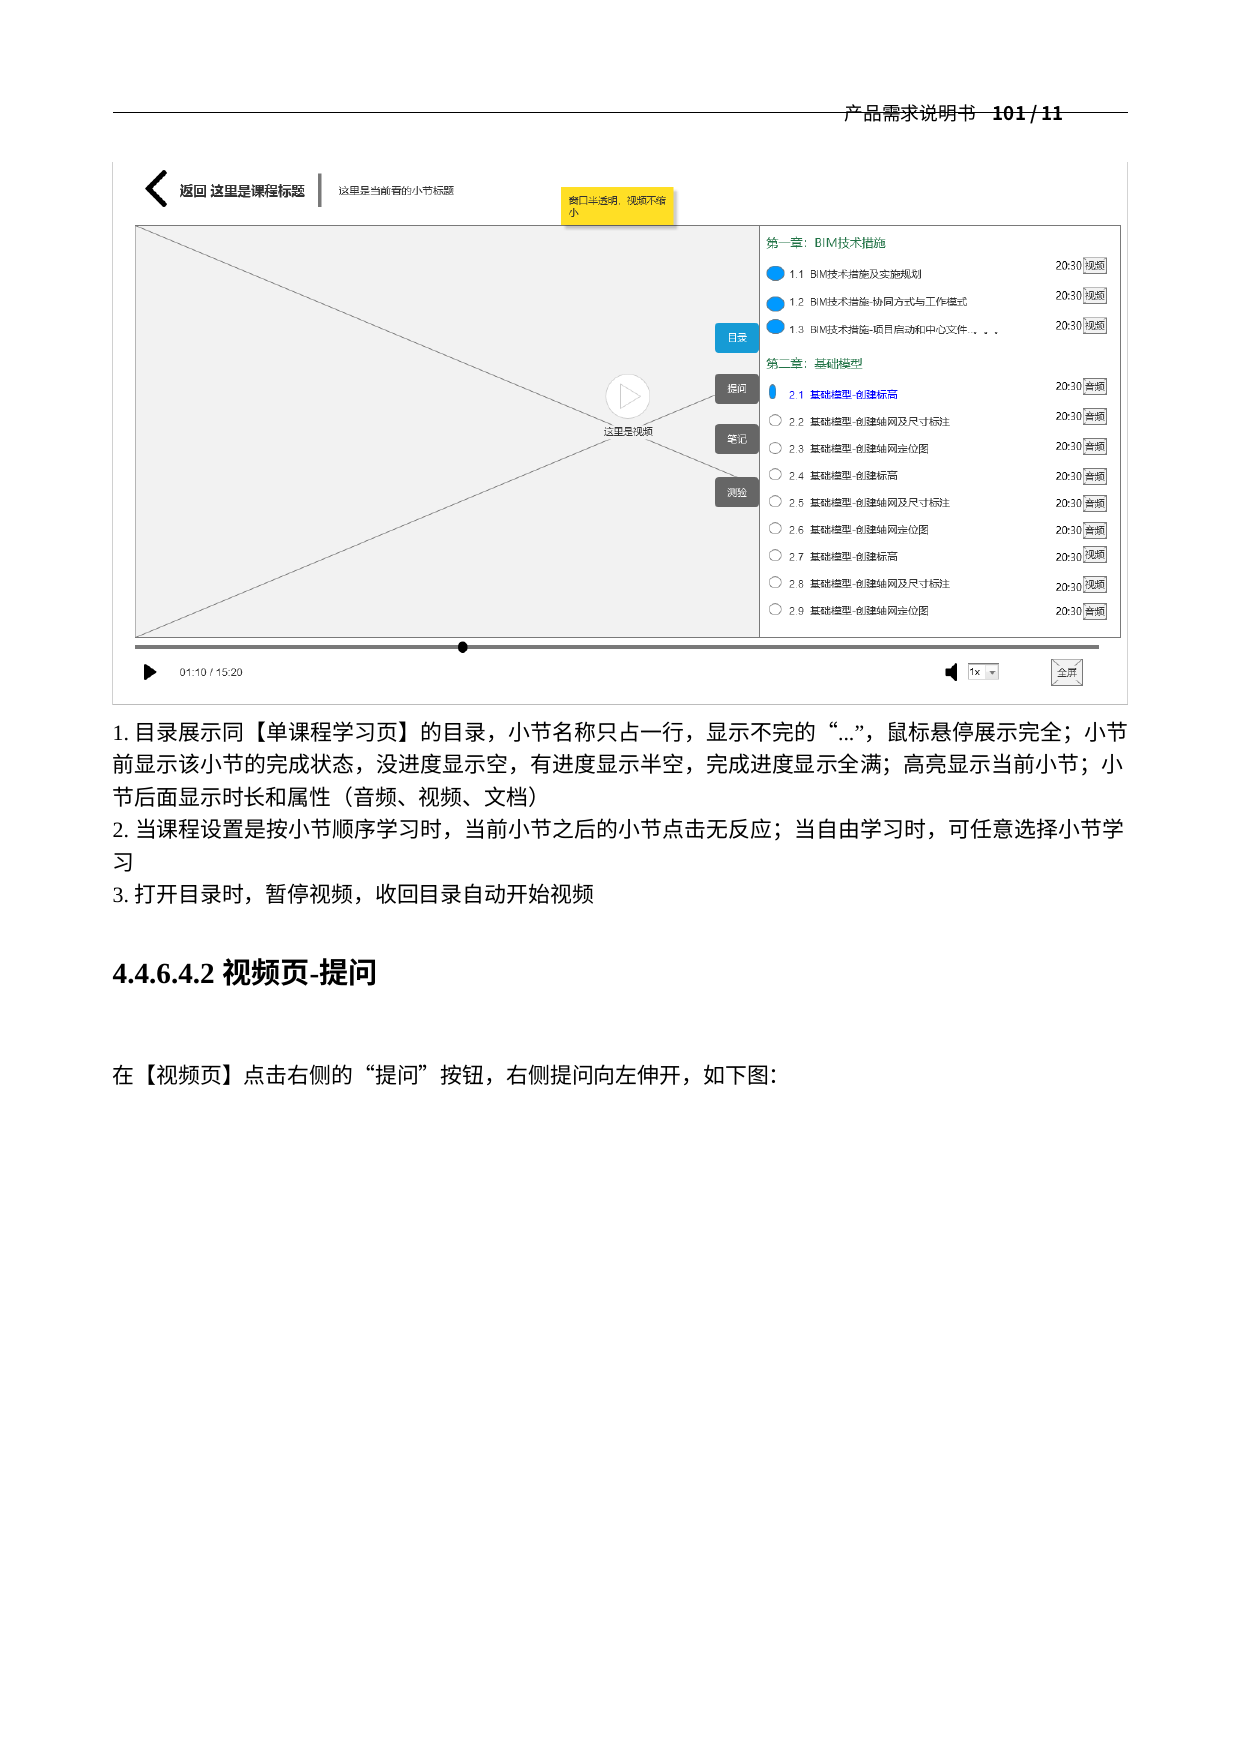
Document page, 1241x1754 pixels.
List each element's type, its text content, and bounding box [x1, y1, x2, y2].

text 在【视频页】点击右侧的“提问”按钮，右侧提问向左伸开，如下图： [112, 1057, 1128, 1090]
text 3. 打开目录时，暂停视频，收回目录自动开始视频 [112, 877, 1128, 909]
picture [112, 162, 1128, 705]
subtitle 4.4.6.4.2 视频页-提问 [112, 939, 1128, 1004]
text 2. 当课程设置是按小节顺序学习时，当前小节之后的小节点击无反应；当自由学习时，可任意选择小节学习 [112, 812, 1128, 877]
text 1. 目录展示同【单课程学习页】的目录，小节名称只占一行，显示不完的“...”，鼠标悬停展示完全；小节前显示该小节的完成状态，没进度显示空，有进度显示半空，完成进度显示全满；高亮显示当前小节；小节后面显示时长和属性（音频、视频、文档） [112, 714, 1128, 812]
